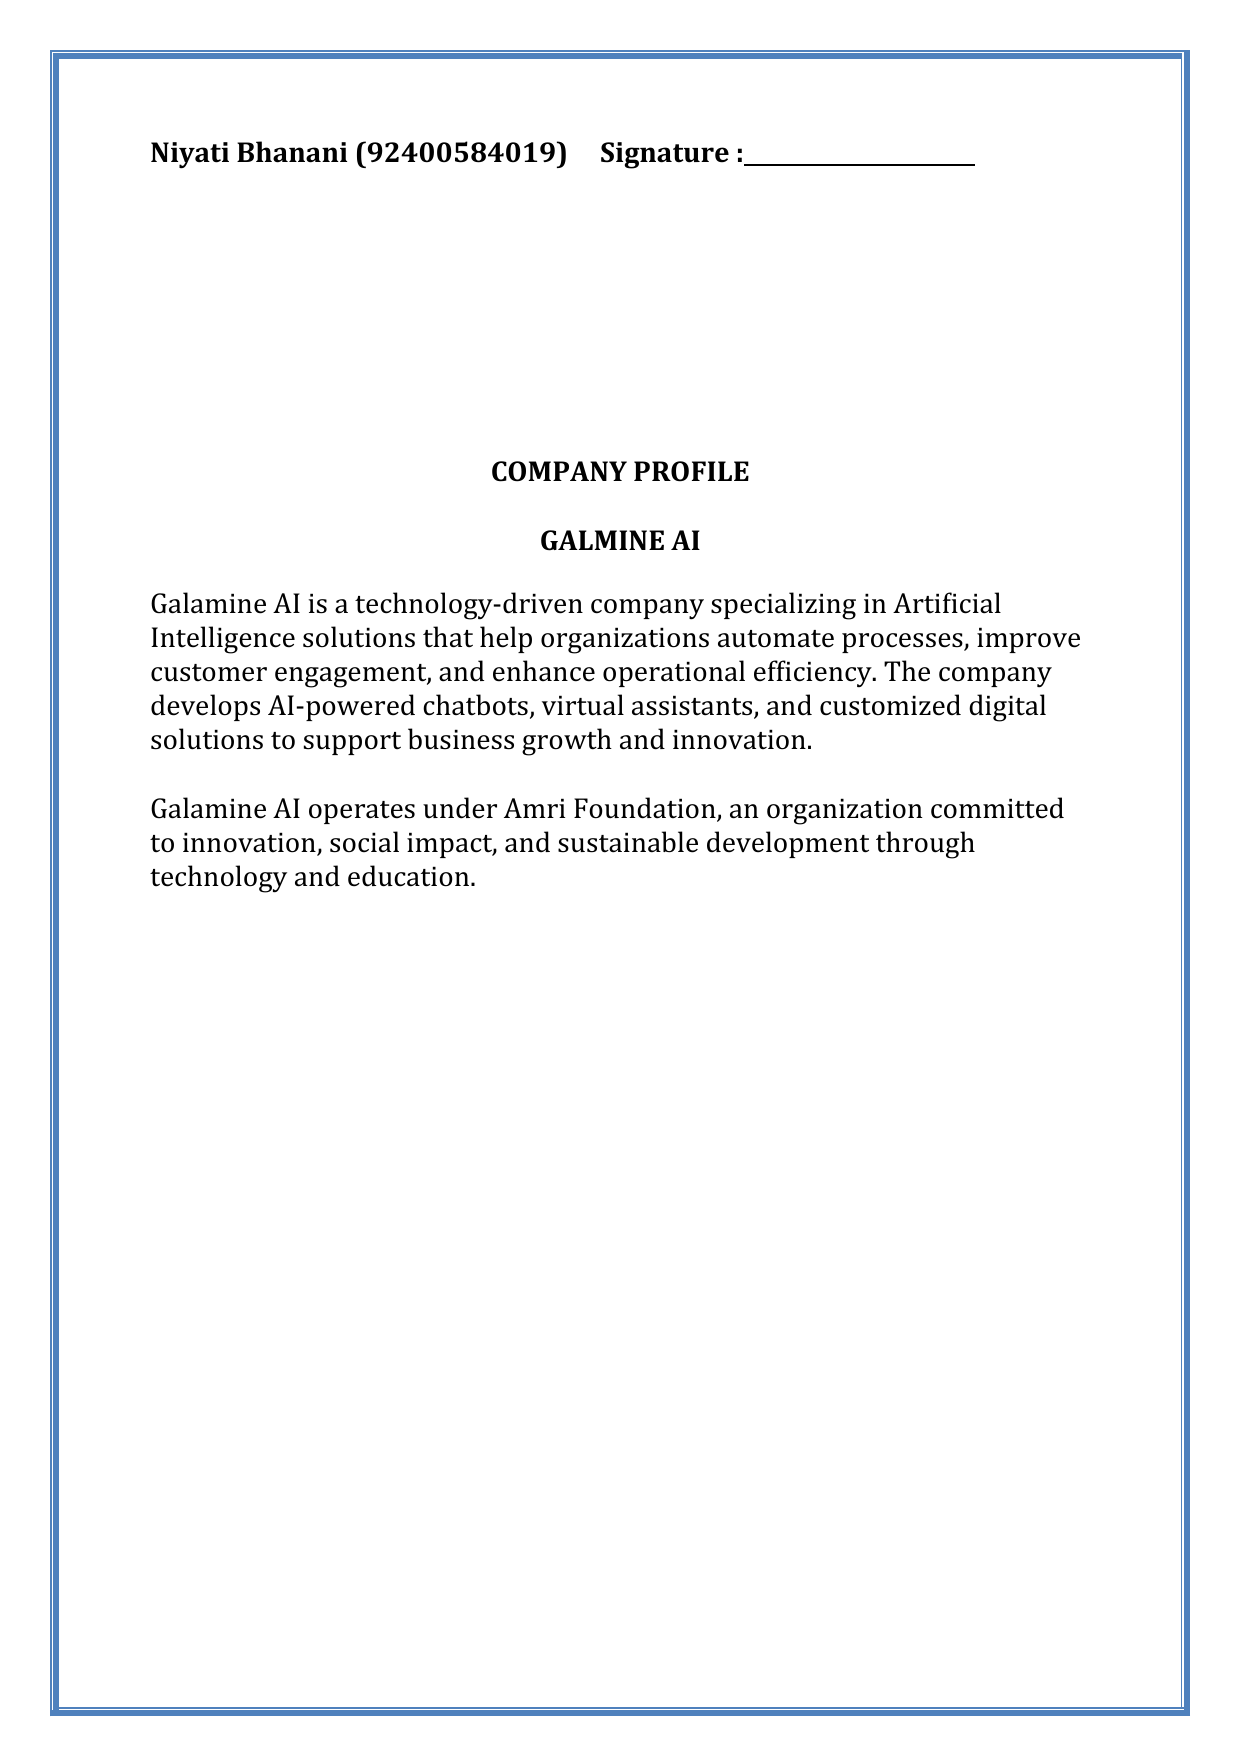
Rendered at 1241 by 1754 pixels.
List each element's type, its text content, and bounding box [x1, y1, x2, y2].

text GALMINE AI [150, 522, 1090, 585]
text COMPANY PROFILE [150, 454, 1090, 488]
text Galamine AI operates under Amri Foundation, an organization committed to innovation, social impact, and sustainable development through technology and education. [150, 790, 1090, 893]
text Niyati Bhanani (92400584019) Signature : [150, 135, 1090, 169]
text Galamine AI is a technology-driven company specializing in Artificial Intelligence solutions that help organizations automate processes, improve customer engagement, and enhance operational efficiency. The company develops AI-powered chatbots, virtual assistants, and customized digital solutions to support business growth and innovation. [150, 585, 1090, 756]
